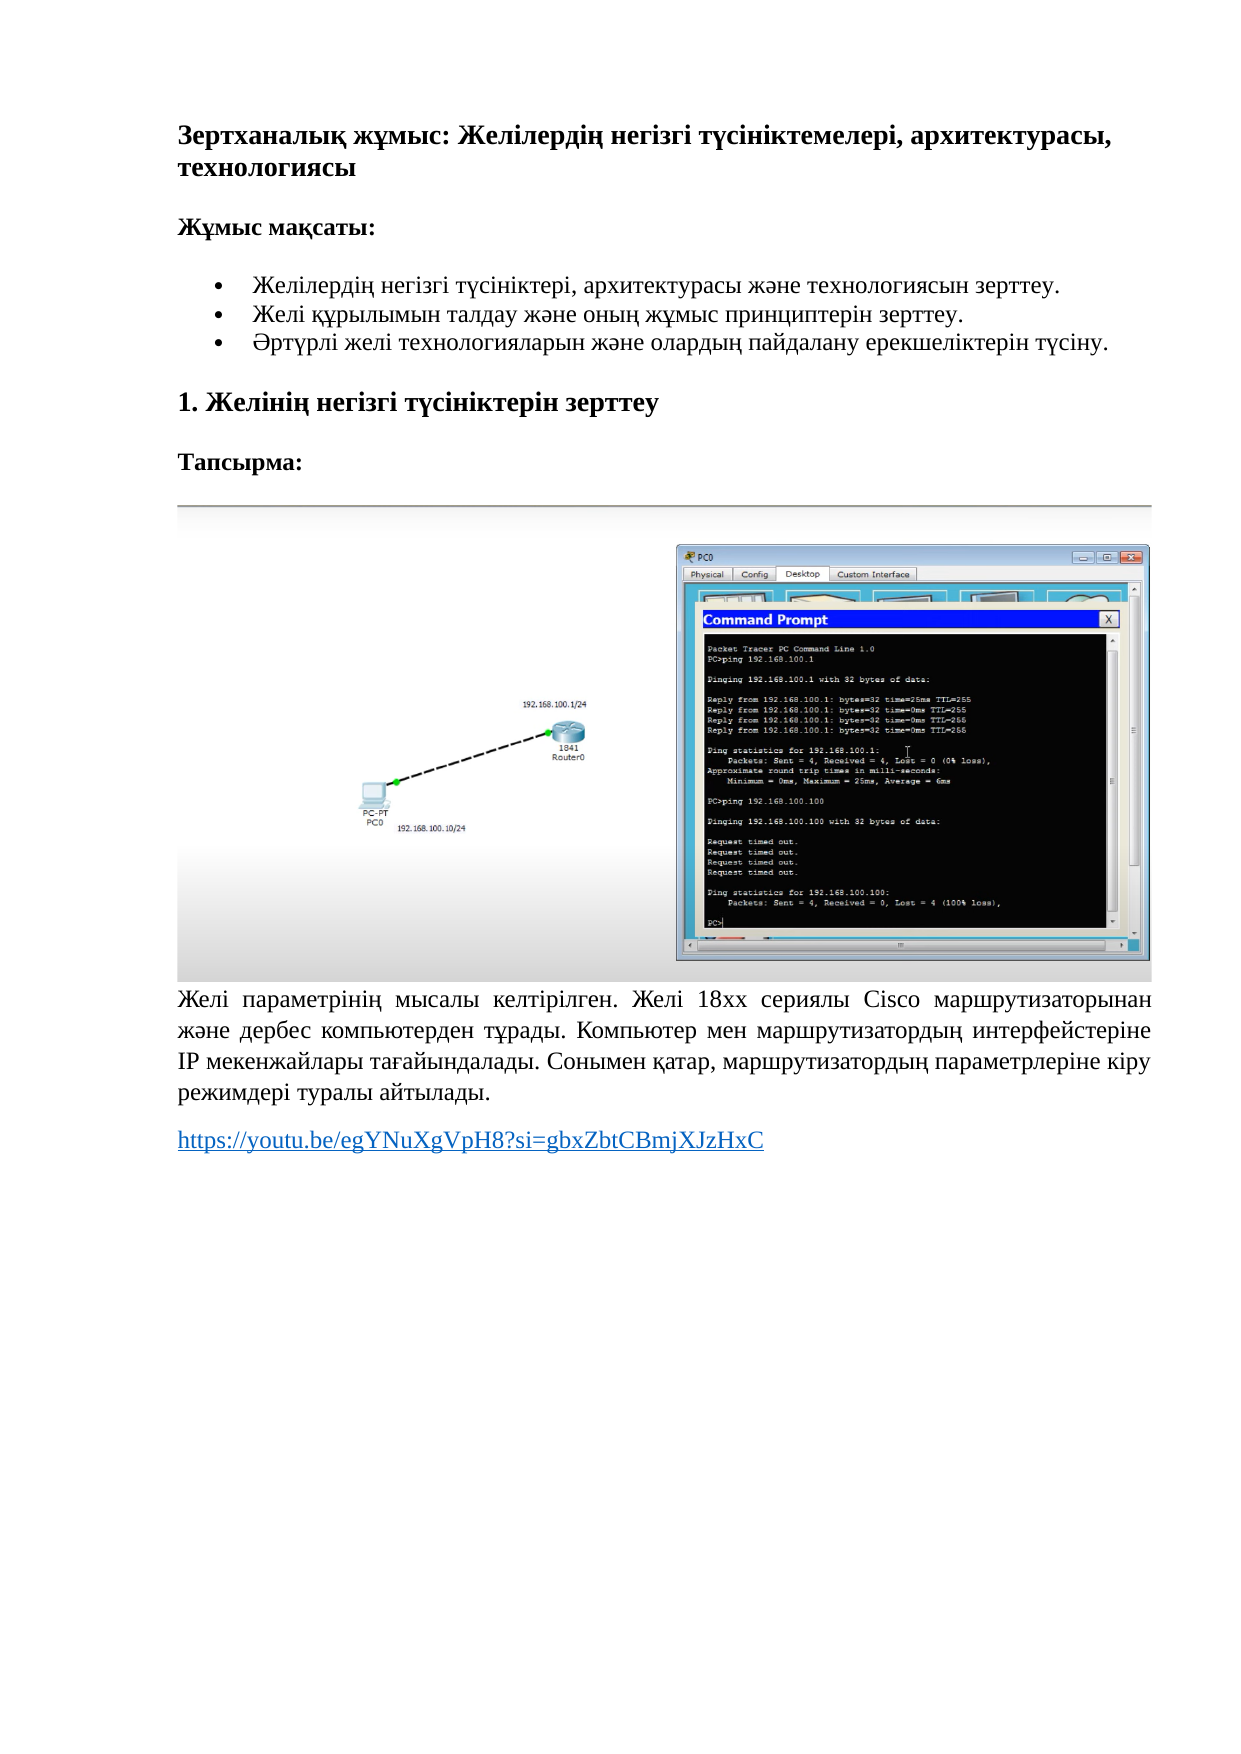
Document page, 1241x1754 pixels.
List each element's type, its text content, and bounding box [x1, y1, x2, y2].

list Әртүрлі желі технологияларын және олардың пайдалану ерекшеліктерін түсіну. [215, 327, 1152, 356]
list Желілердің негізгі түсініктері, архитектурасы және технологиясын зерттеу. [215, 270, 1152, 299]
text 1. Желінің негізгі түсініктерін зерттеу [177, 385, 1152, 418]
text https://youtu.be/egYNuXgVpH8?si=gbxZbtCBmjXJzHxC [177, 1125, 1152, 1153]
text Жұмыс мақсаты: [177, 212, 1152, 241]
picture [177, 505, 1152, 982]
text Желі параметрінің мысалы келтірілген. Желі 18xx сериялы Cisco маршрутизаторынан және дербес компьютерден тұрады. Компьютер мен маршрутизатордың интерфейстеріне IP мекенжайлары тағайындалады. Сонымен қатар, маршрутизатордың параметрлеріне кіру режимдері туралы айтылады. [177, 982, 1152, 1106]
text Тапсырма: [177, 447, 1152, 476]
list Желі құрылымын талдау және оның жұмыс принциптерін зерттеу. [215, 299, 1152, 327]
text Зертханалық жұмыс: Желілердің негізгі түсініктемелері, архитектурасы, технологиясы [177, 118, 1152, 183]
